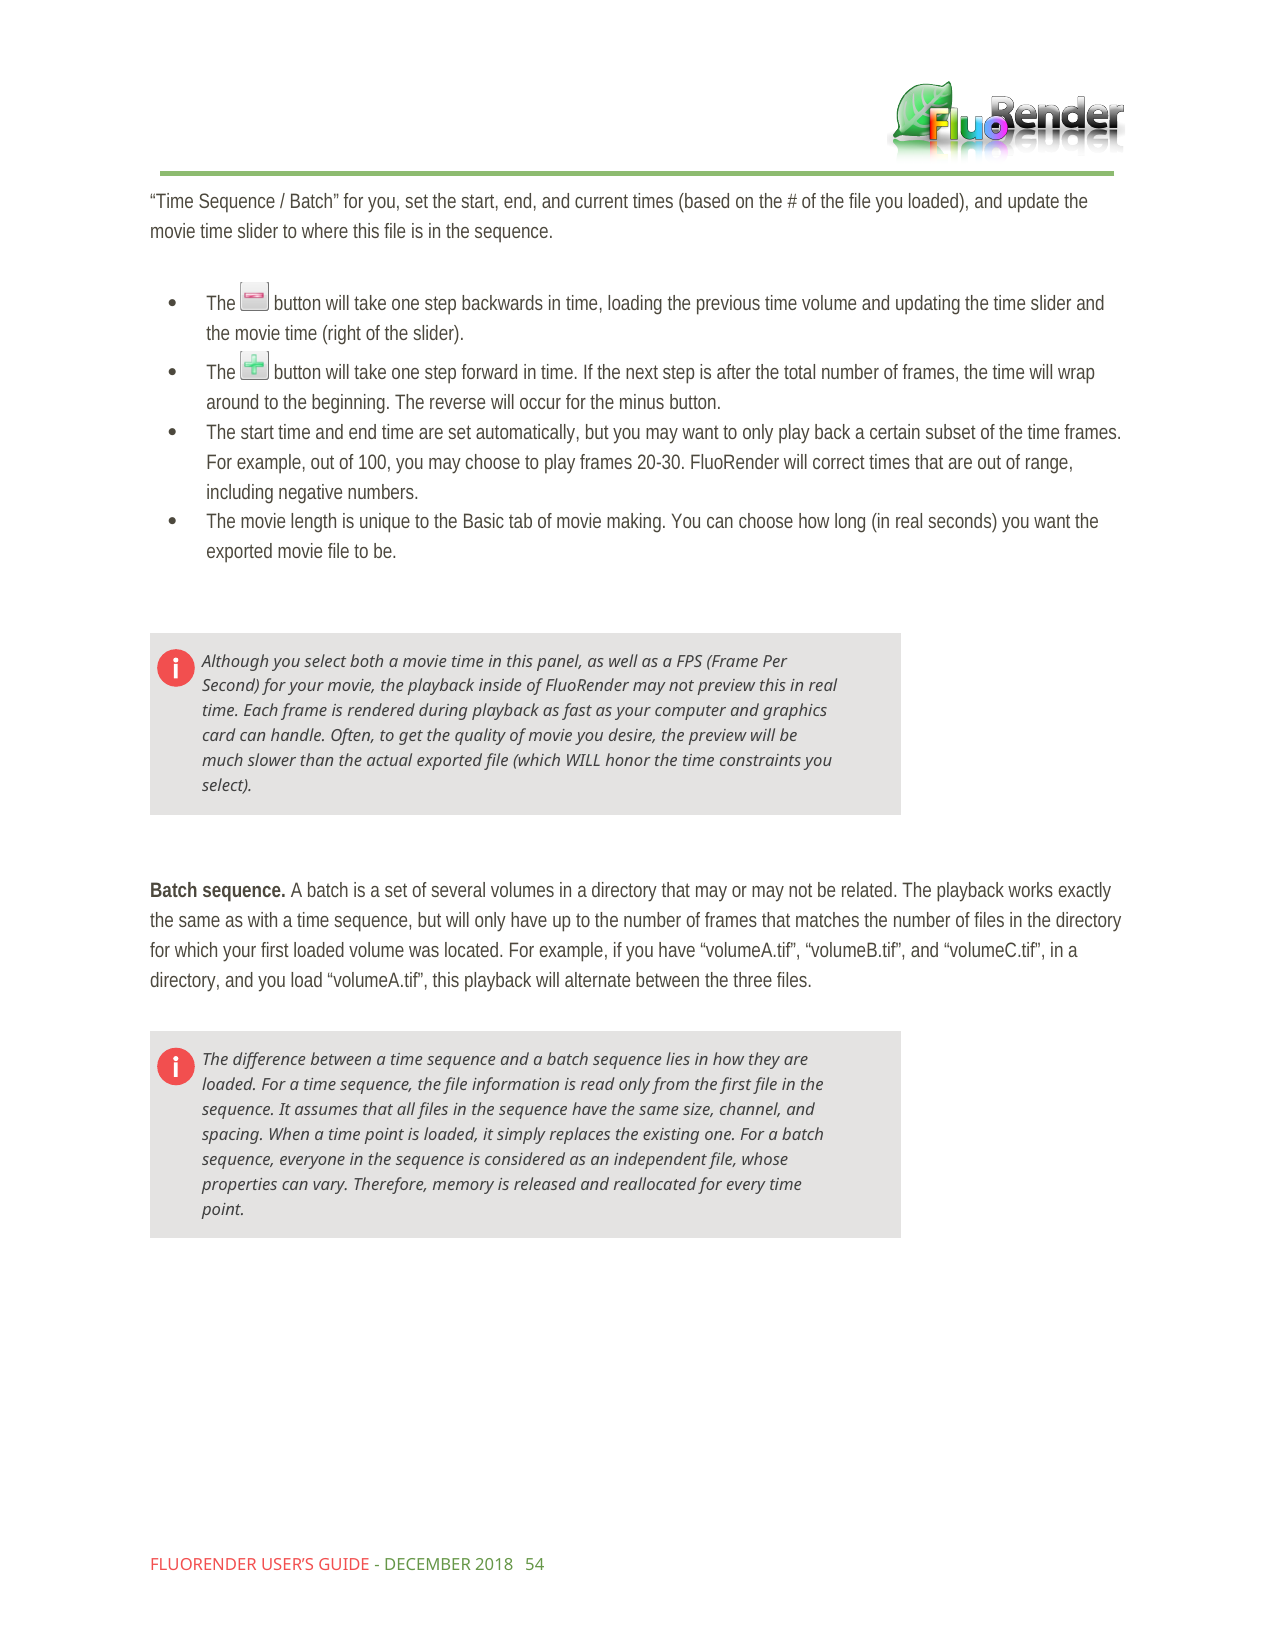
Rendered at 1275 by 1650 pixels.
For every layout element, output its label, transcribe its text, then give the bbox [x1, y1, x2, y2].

picture [240, 351, 269, 380]
table_header The difference between a time sequence and a batch sequence lies in how they are loaded. For a time sequence, the file information is read only from the first file in the sequence. It assumes that all files in the sequence have the same size, channel, and spacing. When a time point is loaded, it simply replaces the existing one. For a batch sequence, everyone in the sequence is considered as an independent file, whose properties can vary. Therefore, memory is released and reallocated for every time point. [202, 1031, 901, 1238]
list The button will take one step forward in time. If the next step is after the total number of frames, the time will wrap around to the beginning. The reverse will occur for the minus button. [169, 351, 1125, 414]
text Batch sequence. A batch is a set of several volumes in a directory that may or may not be related. The playback works exactly the same as with a time sequence, but will only have up to the number of frames that matches the number of files in the directory for which your first loaded volume was located. For example, if you have “volumeA.tif”, “volumeB.tif”, and “volumeC.tif”, in a directory, and you load “volumeA.tif”, this playback will alternate between the three files. [150, 878, 1125, 992]
table_header [150, 633, 202, 815]
picture [887, 75, 1125, 165]
list The movie length is unique to the Basic tab of movie making. You can choose how long (in real seconds) you want the exported movie file to be. [169, 509, 1125, 563]
table_header Although you select both a movie time in this panel, as well as a FPS (Frame Per Second) for your movie, the playback inside of FluoRender may not preview this in real time. Each frame is rendered during playback as fast as your computer and graphics card can handle. Often, to get the quality of movie you desire, the preview will be much slower than the actual exported file (which WILL honor the time constraints you select). [202, 633, 901, 815]
table_header [150, 1031, 202, 1238]
picture [240, 282, 269, 311]
list The button will take one step backwards in time, loading the previous time volume and updating the time slider and the movie time (right of the slider). [169, 282, 1125, 345]
list The start time and end time are set automatically, but you may want to only play back a certain subset of the time frames. For example, out of 100, you may choose to play frames 20-30. FluoRender will correct times that are out of range, including negative numbers. [169, 420, 1125, 503]
